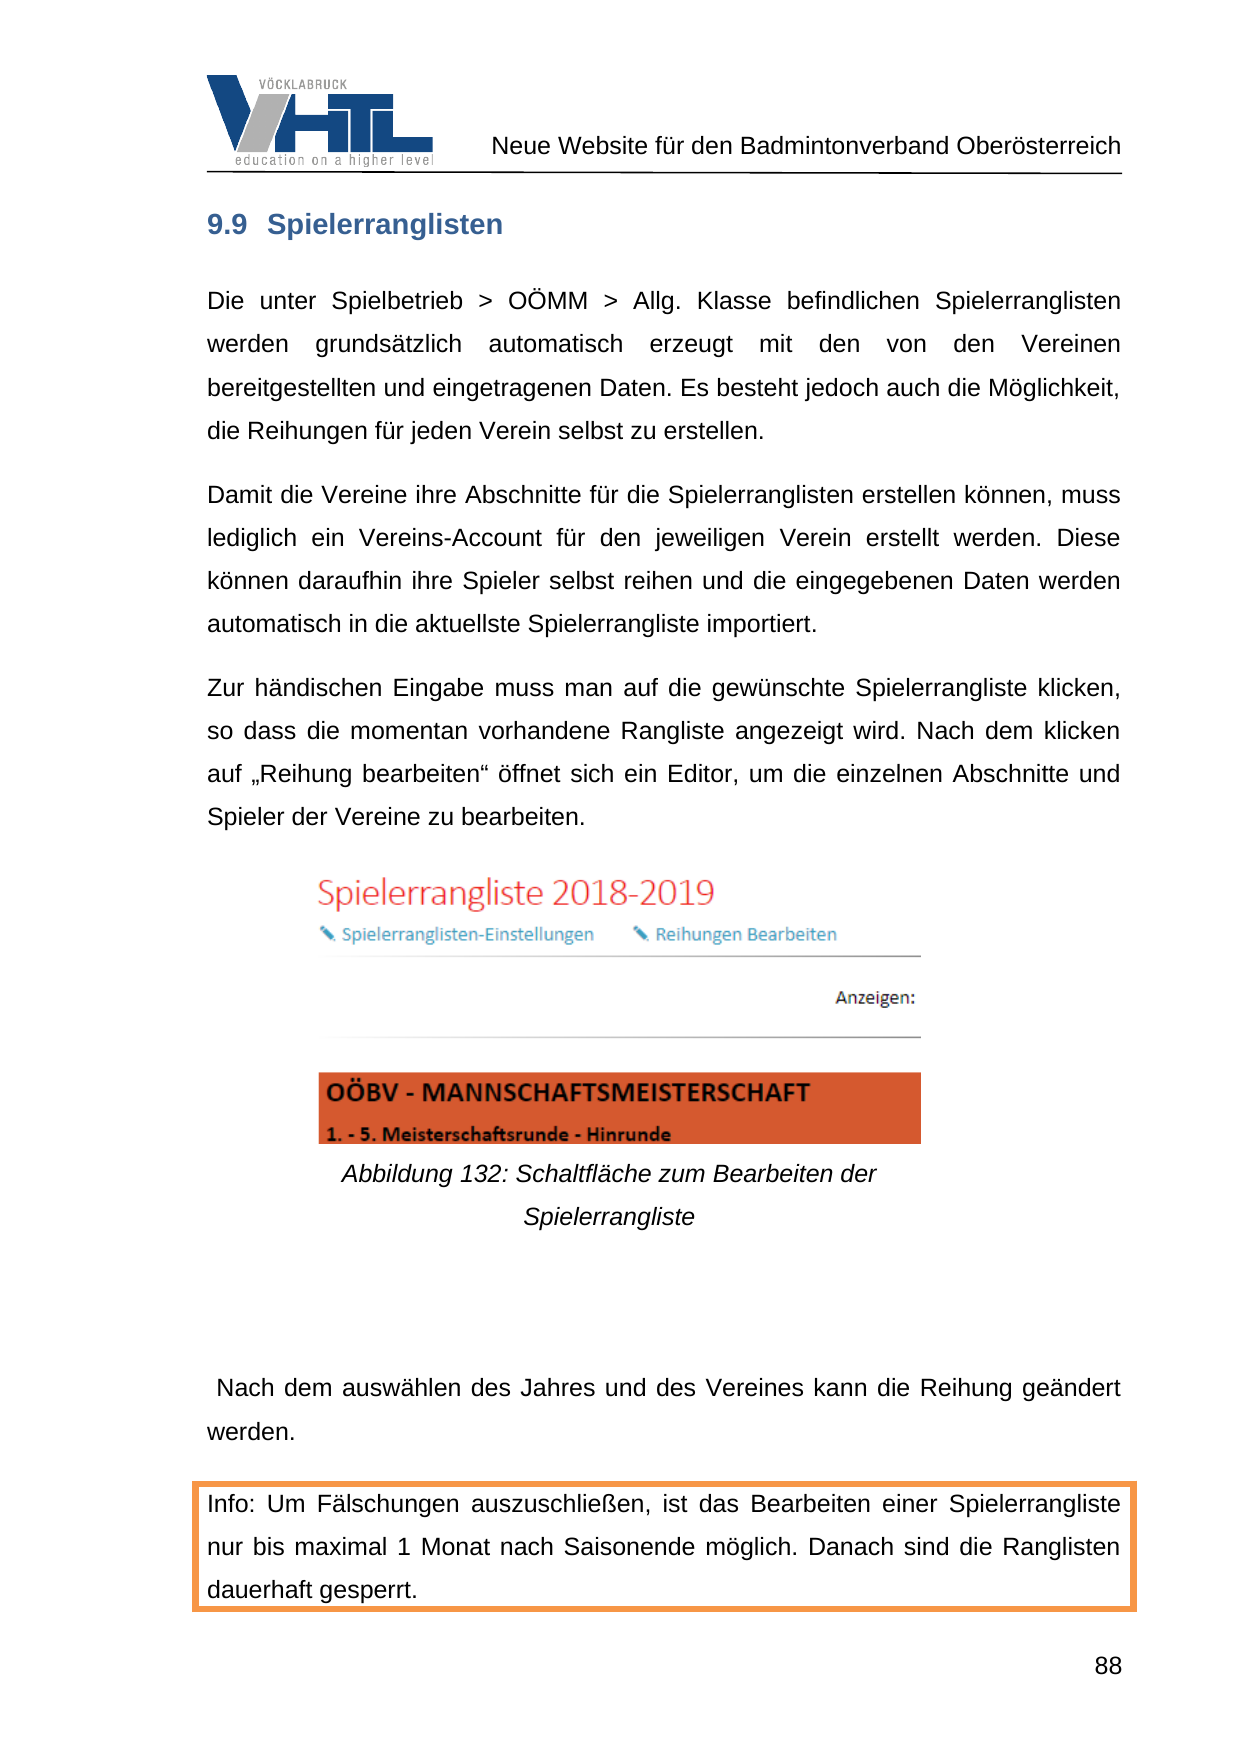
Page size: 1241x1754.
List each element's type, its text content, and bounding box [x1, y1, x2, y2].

text Die unter Spielbetrieb > OÖMM > Allg. Klasse befindlichen Spielerranglisten werden grundsätzlich automatisch erzeugt mit den von den Vereinen bereitgestellten und eingetragenen Daten. Es besteht jedoch auch die Möglichkeit, die Reihungen für jeden Verein selbst zu erstellen. [207, 286, 1122, 444]
text Damit die Vereine ihre Abschnitte für die Spielerranglisten erstellen können, muss lediglich ein Vereins-Account für den jeweiligen Verein erstellt werden. Diese können daraufhin ihre Spieler selbst reihen und die eingegebenen Daten werden automatisch in die aktuellste Spielerrangliste importiert. [207, 479, 1122, 638]
text Nach dem auswählen des Jahres und des Vereines kann die Reihung geändert werden. [207, 1373, 1122, 1445]
picture [308, 872, 921, 1144]
subtitle Spielerranglisten [207, 207, 1122, 240]
text Info: Um Fälschungen auszuschließen, ist das Bearbeiten einer Spielerrangliste nur bis maximal 1 Monat nach Saisonende möglich. Danach sind die Ranglisten dauerhaft gesperrt. [199, 1487, 1130, 1606]
text Zur händischen Eingabe muss man auf die gewünschte Spielerrangliste klicken, so dass die momentan vorhandene Rangliste angezeigt wird. Nach dem klicken auf „Reihung bearbeiten“ öffnet sich ein Editor, um die einzelnen Abschnitte und Spieler der Vereine zu bearbeiten. [207, 673, 1122, 831]
picture [206, 75, 433, 167]
